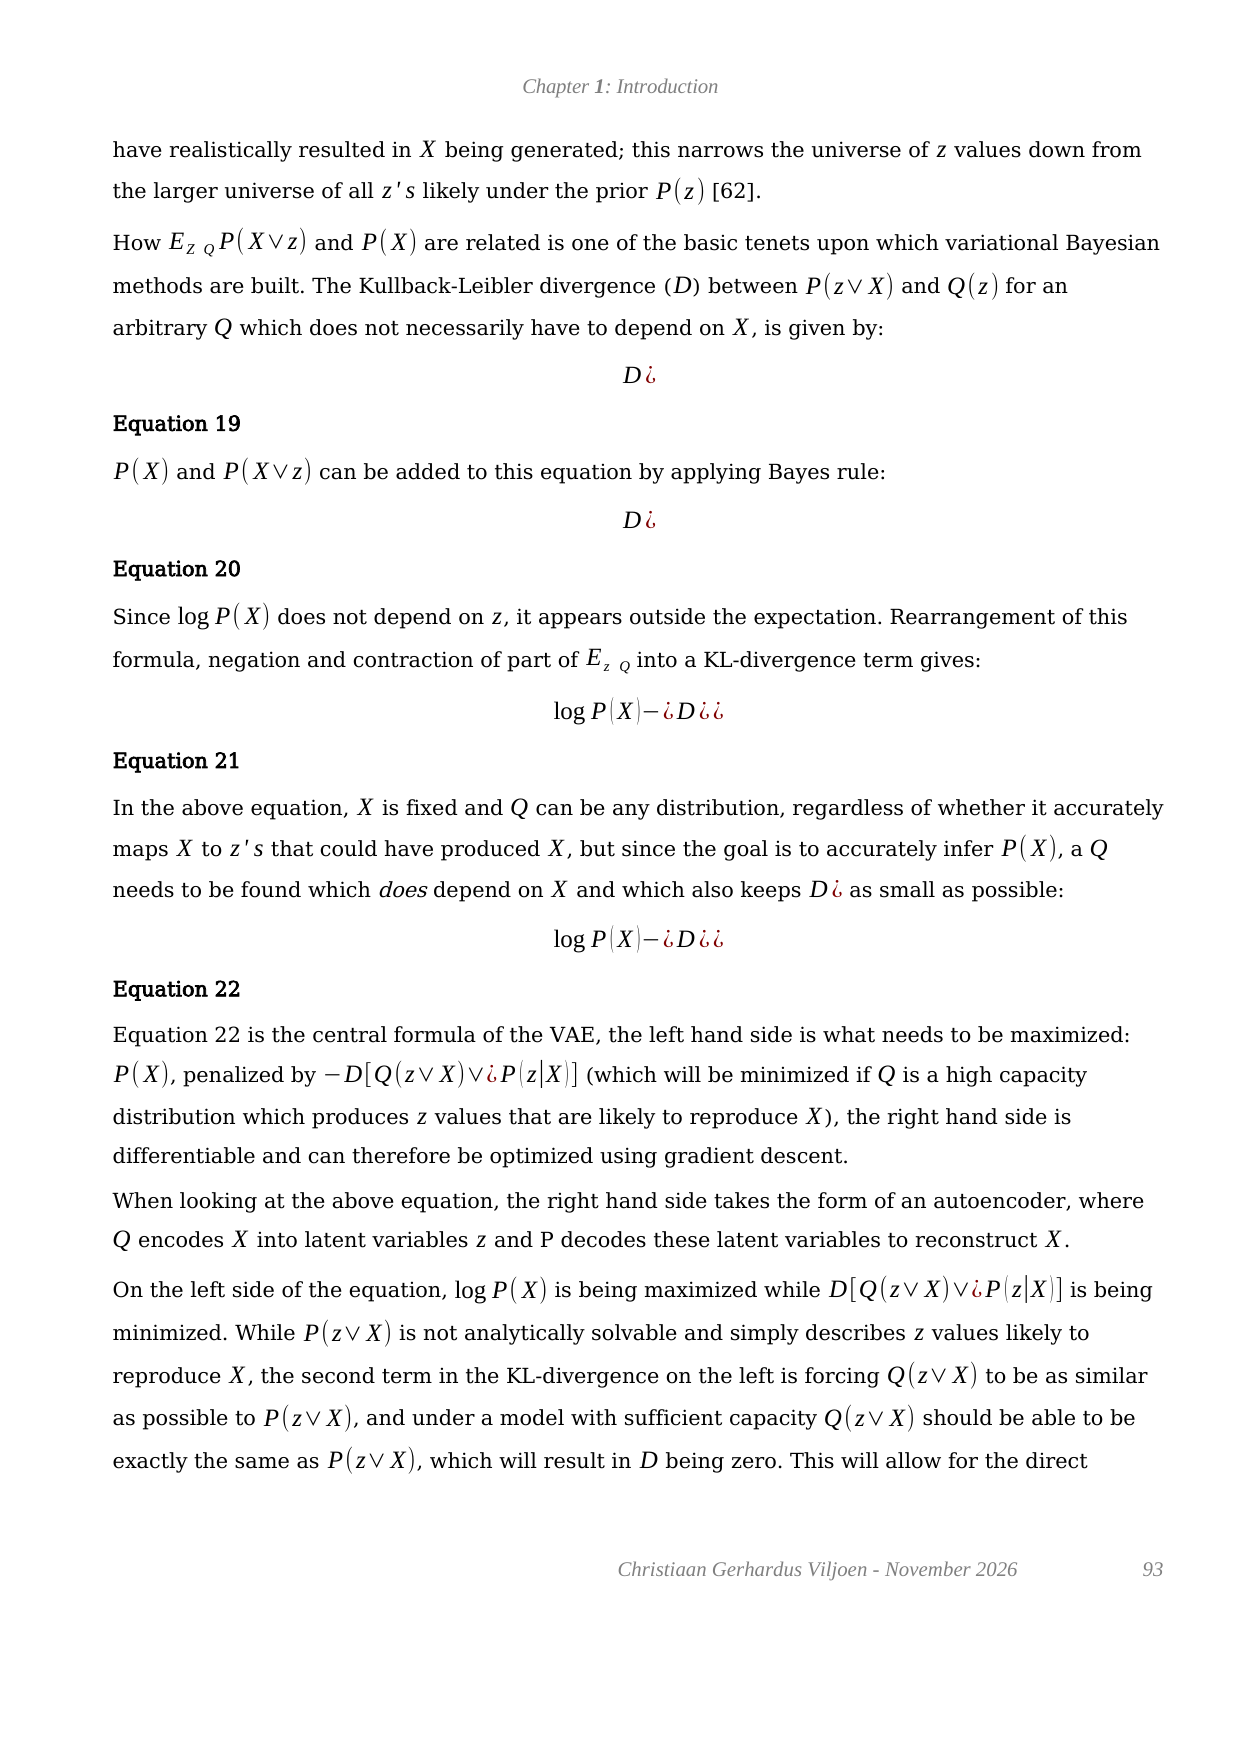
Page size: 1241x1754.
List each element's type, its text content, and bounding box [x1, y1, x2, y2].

text How and are related is one of the basic tenets upon which variational Bayesian methods are built. The Kullback-Leibler divergence () between and for an arbitrary which does not necessarily have to depend on , is given by: [112, 226, 1165, 341]
text When looking at the above equation, the right hand side takes the form of an autoencoder, where encodes into latent variables and P decodes these latent variables to reconstruct . [112, 1188, 1165, 1253]
text Equation 22 [112, 976, 1165, 1001]
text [112, 135, 1165, 206]
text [112, 1274, 1165, 1475]
text Equation 22 is the central formula of the VAE, the left hand side is what needs to be maximized: , penalized by (which will be minimized if is a high capacity distribution which produces values that are likely to reproduce ), the right hand side is differentiable and can therefore be optimized using gradient descent. [112, 1021, 1165, 1167]
text and can be added to this equation by applying Bayes rule: [112, 456, 1165, 486]
text Equation 20 [112, 555, 1165, 580]
text Equation 19 [112, 410, 1165, 435]
text Since does not depend on , it appears outside the expectation. Rearrangement of this formula, negation and contraction of part of into a KL-divergence term gives: [112, 601, 1165, 675]
text Equation 21 [112, 747, 1165, 772]
text In the above equation, is fixed and can be any distribution, regardless of whether it accurately maps to that could have produced , but since the goal is to accurately infer , a needs to be found which does depend on and which also keeps as small as possible: [112, 793, 1165, 903]
